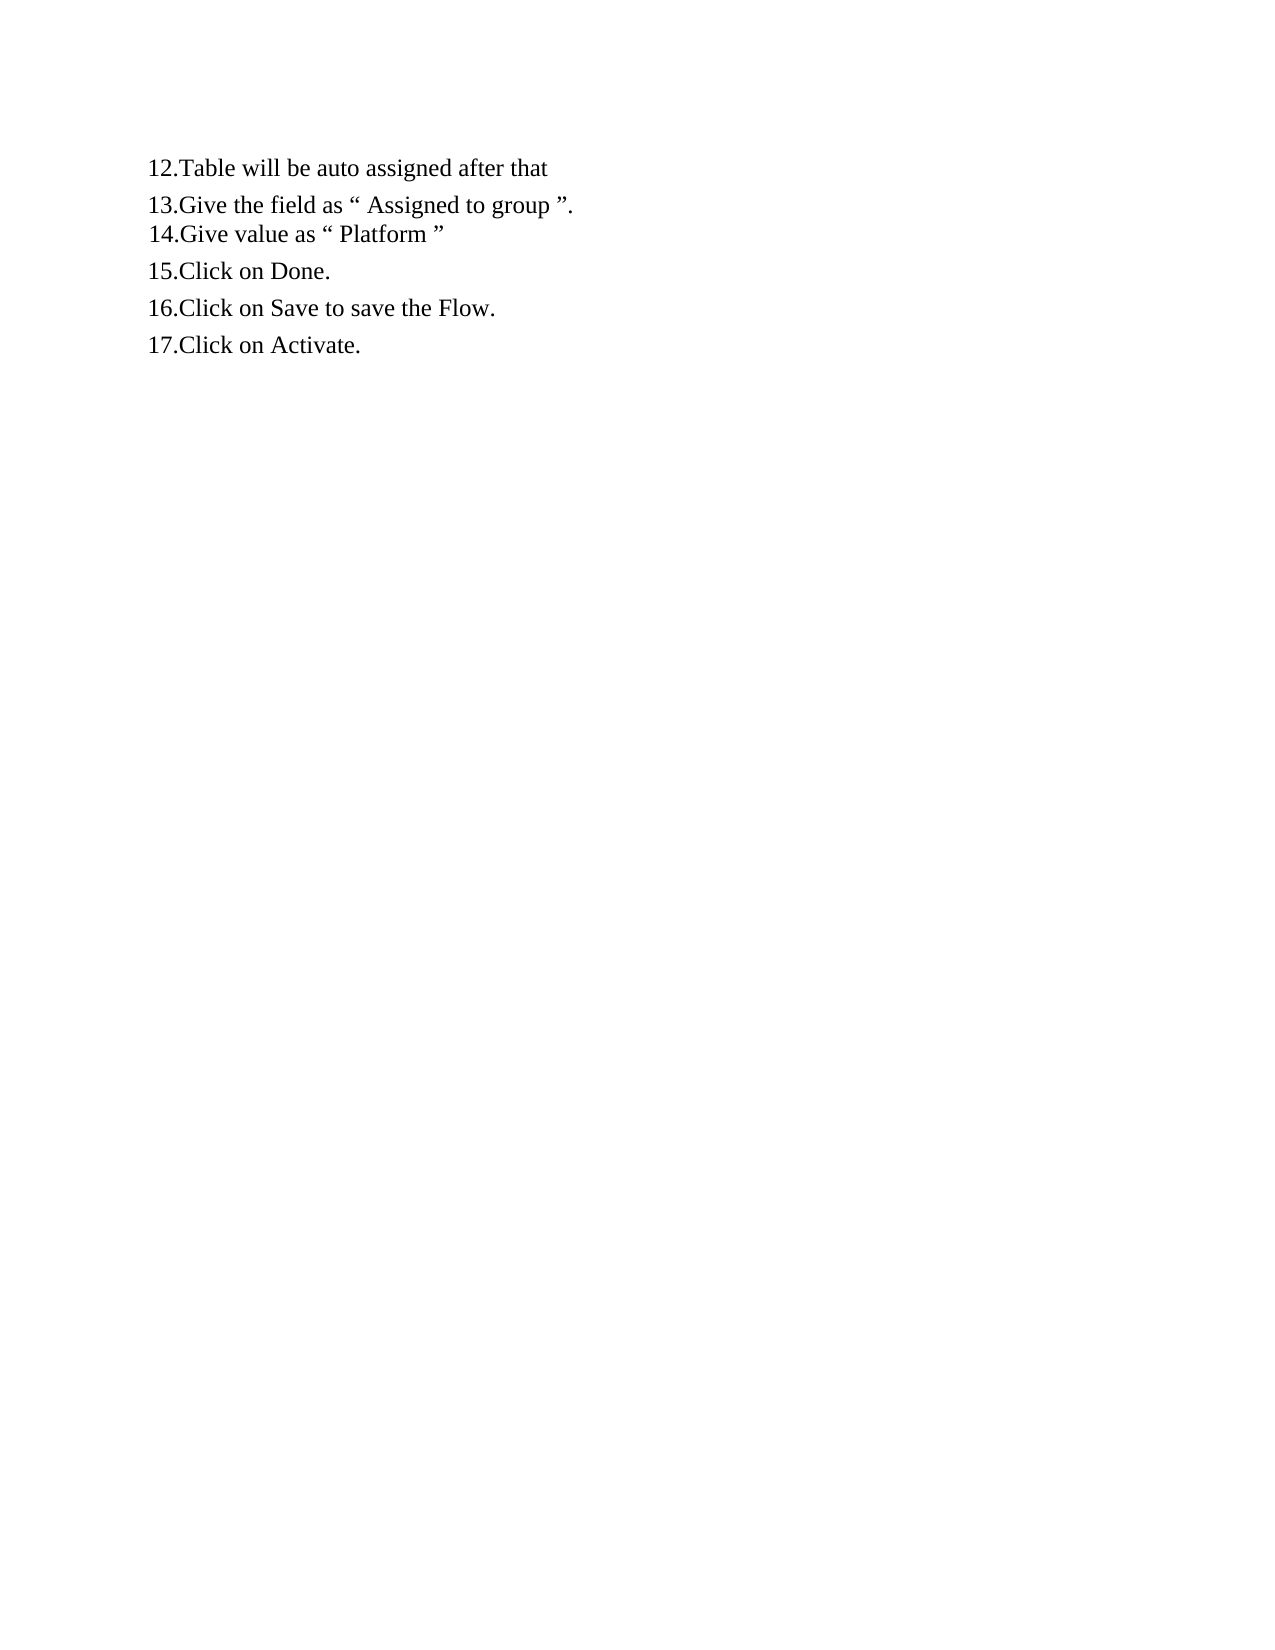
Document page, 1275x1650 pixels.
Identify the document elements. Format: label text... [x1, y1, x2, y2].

text 17.Click on Activate. [147, 330, 1214, 359]
text 12.Table will be auto assigned after that [147, 153, 1214, 182]
text 13.Give the field as “ Assigned to group ”. 14.Give value as “ Platform ” [147, 190, 652, 248]
text 15.Click on Done. [147, 256, 1214, 285]
text 16.Click on Save to save the Flow. [147, 293, 1214, 322]
